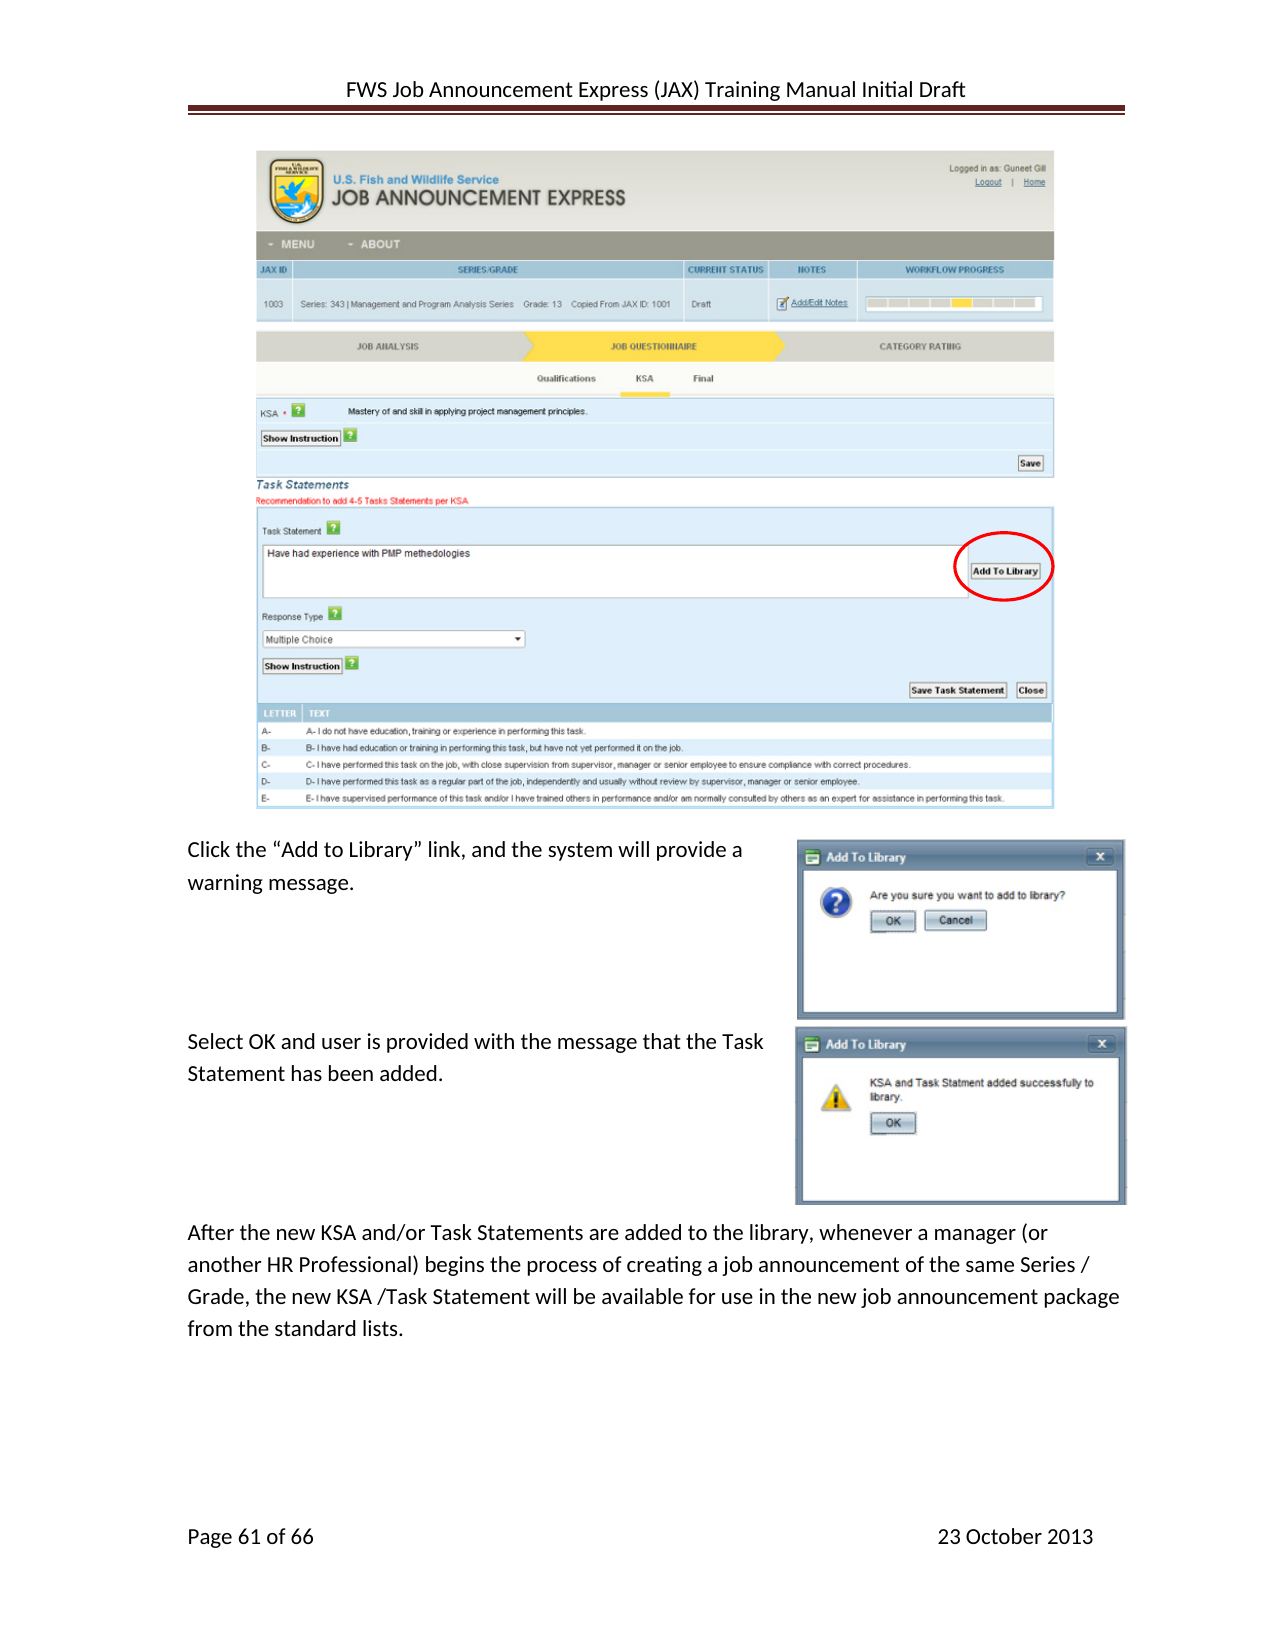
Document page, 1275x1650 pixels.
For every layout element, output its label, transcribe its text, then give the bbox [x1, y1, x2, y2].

picture [256, 150, 1057, 811]
picture [797, 839, 1126, 1020]
picture [794, 1026, 1128, 1205]
text After the new KSA and/or Task Statements are added to the library, whenever a manager (or another HR Professional) begins the process of creating a job announcement of the same Series / Grade, the new KSA /Task Statement will be available for use in the new job announcement package from the standard lists. [187, 1218, 1125, 1343]
text Select OK and user is provided with the message that the Task Statement has been added. [187, 1027, 794, 1087]
text Click the “Add to Library” link, and the system will provide a warning message. [187, 836, 1125, 896]
